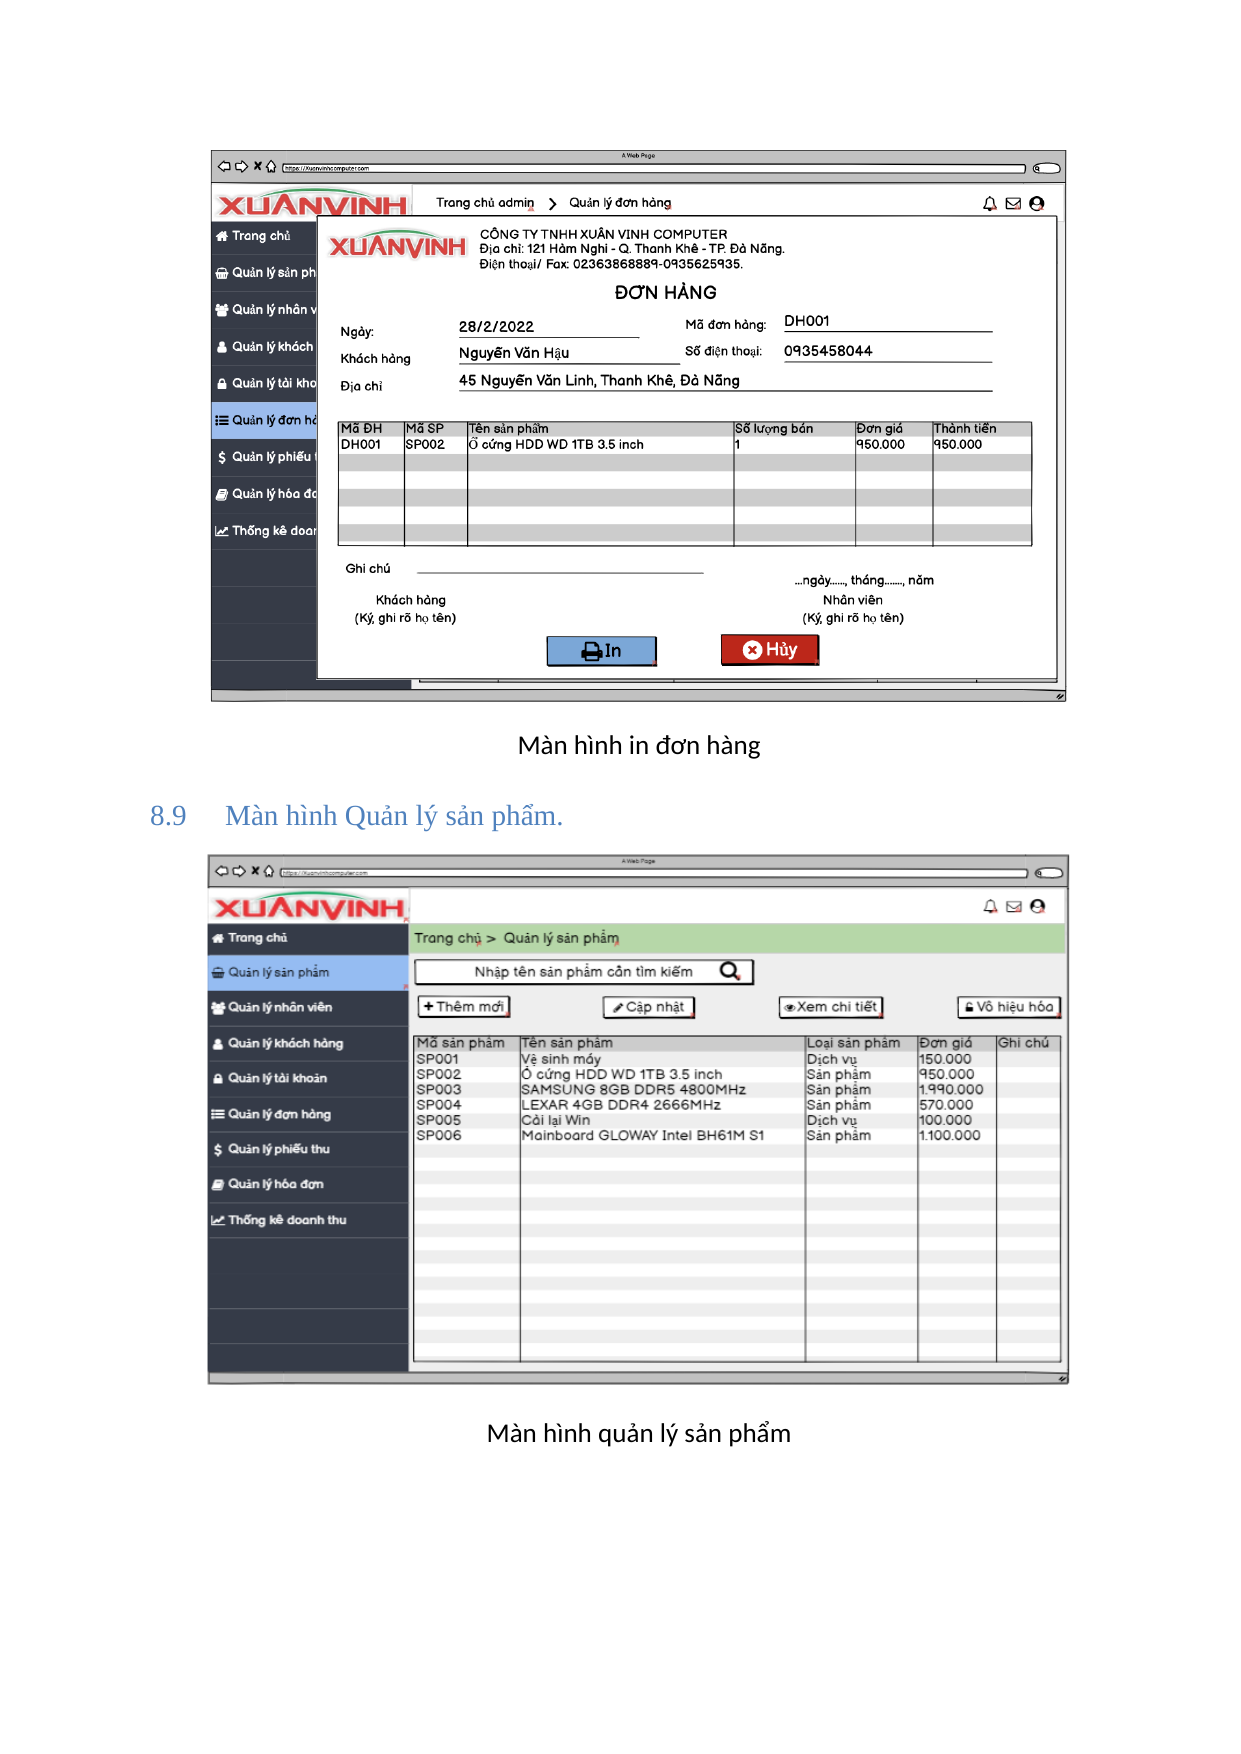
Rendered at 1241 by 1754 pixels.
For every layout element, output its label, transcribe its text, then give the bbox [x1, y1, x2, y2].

subtitle 8.9 Màn hình Quản lý sản phẩm. [150, 798, 1128, 832]
picture [210, 150, 1067, 702]
text Màn hình quản lý sản phẩm [150, 1416, 1128, 1449]
text Màn hình in đơn hàng [150, 728, 1128, 761]
picture [203, 849, 1075, 1390]
